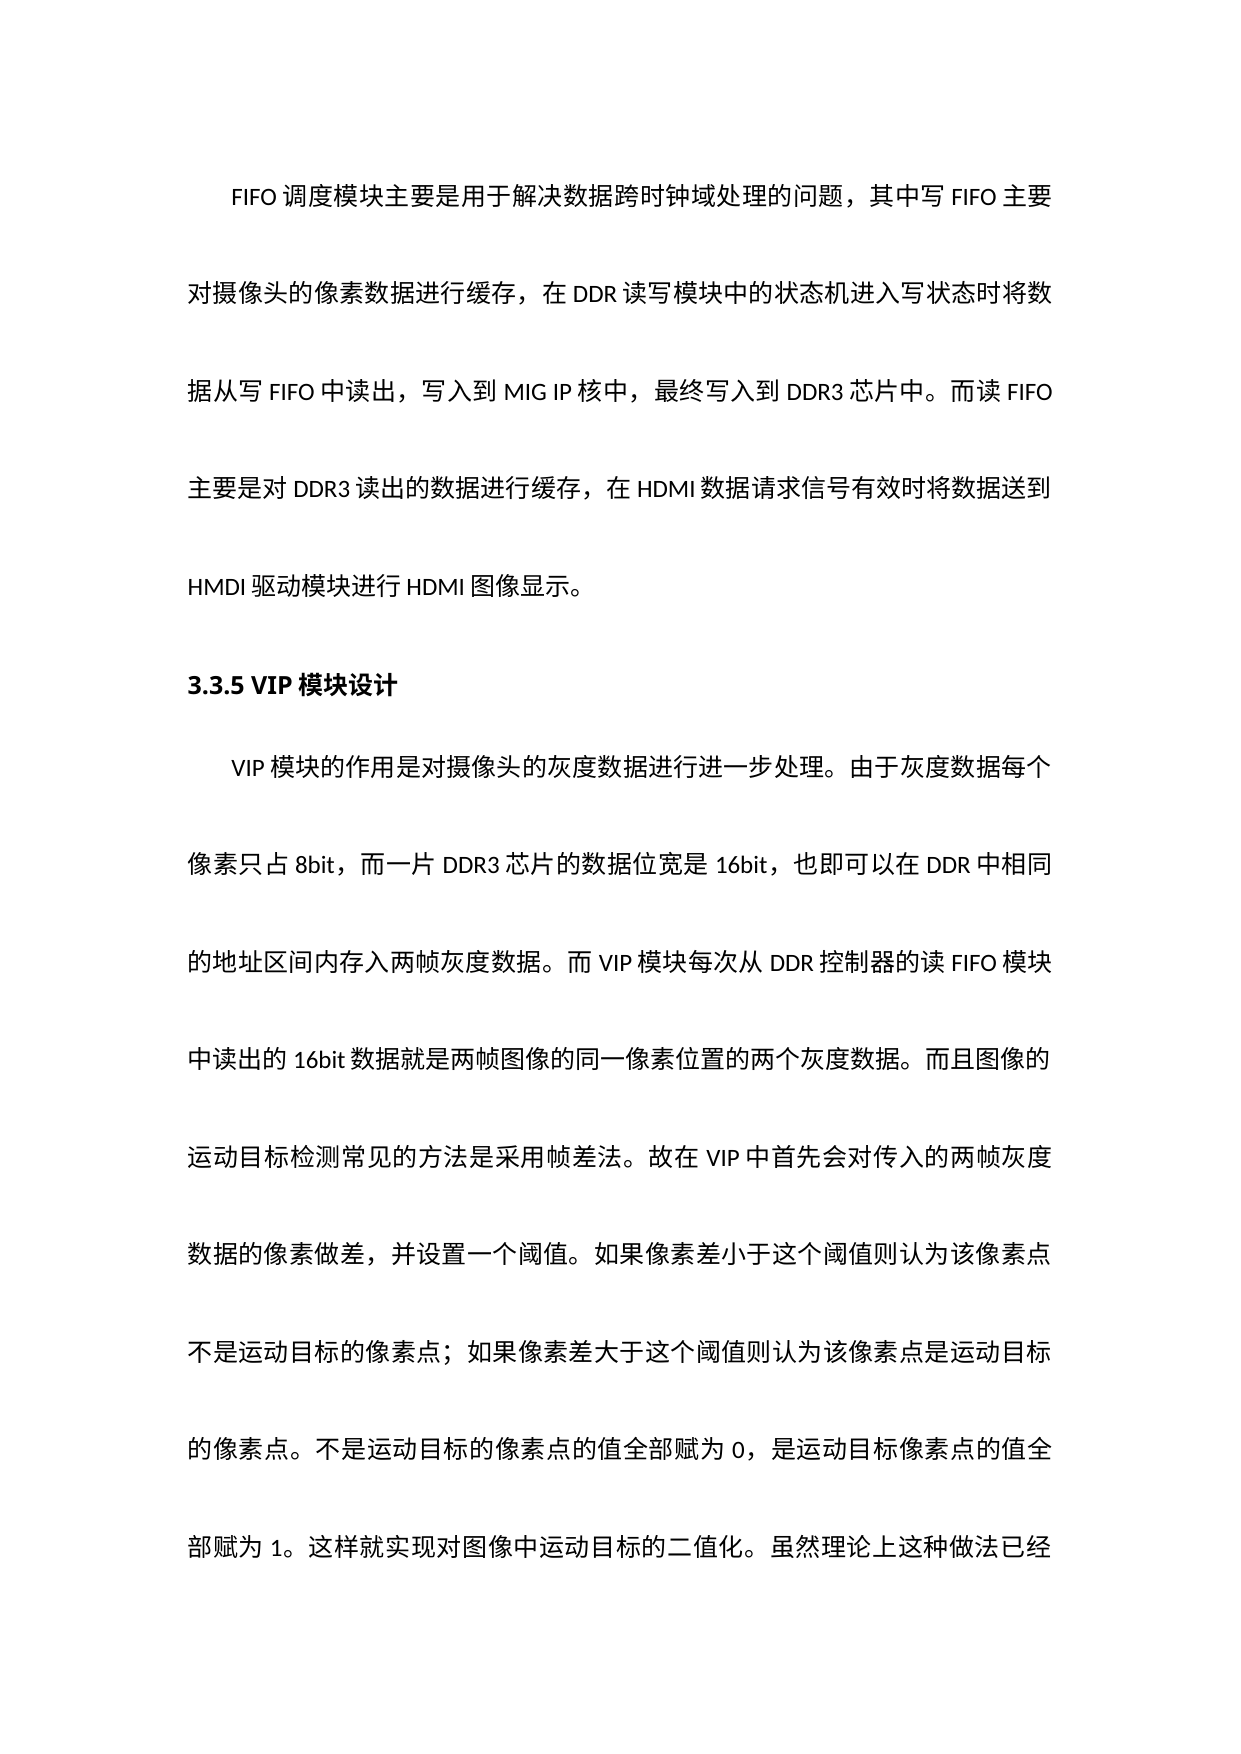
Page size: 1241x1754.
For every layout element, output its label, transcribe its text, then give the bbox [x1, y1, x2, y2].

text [187, 733, 1053, 1578]
subtitle 3.3.5 VIP模块设计 [187, 651, 1053, 716]
text FIFO调度模块主要是用于解决数据跨时钟域处理的问题，其中写FIFO主要对摄像头的像素数据进行缓存，在DDR读写模块中的状态机进入写状态时将数据从写FIFO中读出，写入到MIG IP核中，最终写入到DDR3芯片中。而读FIFO主要是对DDR3读出的数据进行缓存，在HDMI数据请求信号有效时将数据送到HMDI驱动模块进行HDMI图像显示。 [187, 162, 1053, 617]
